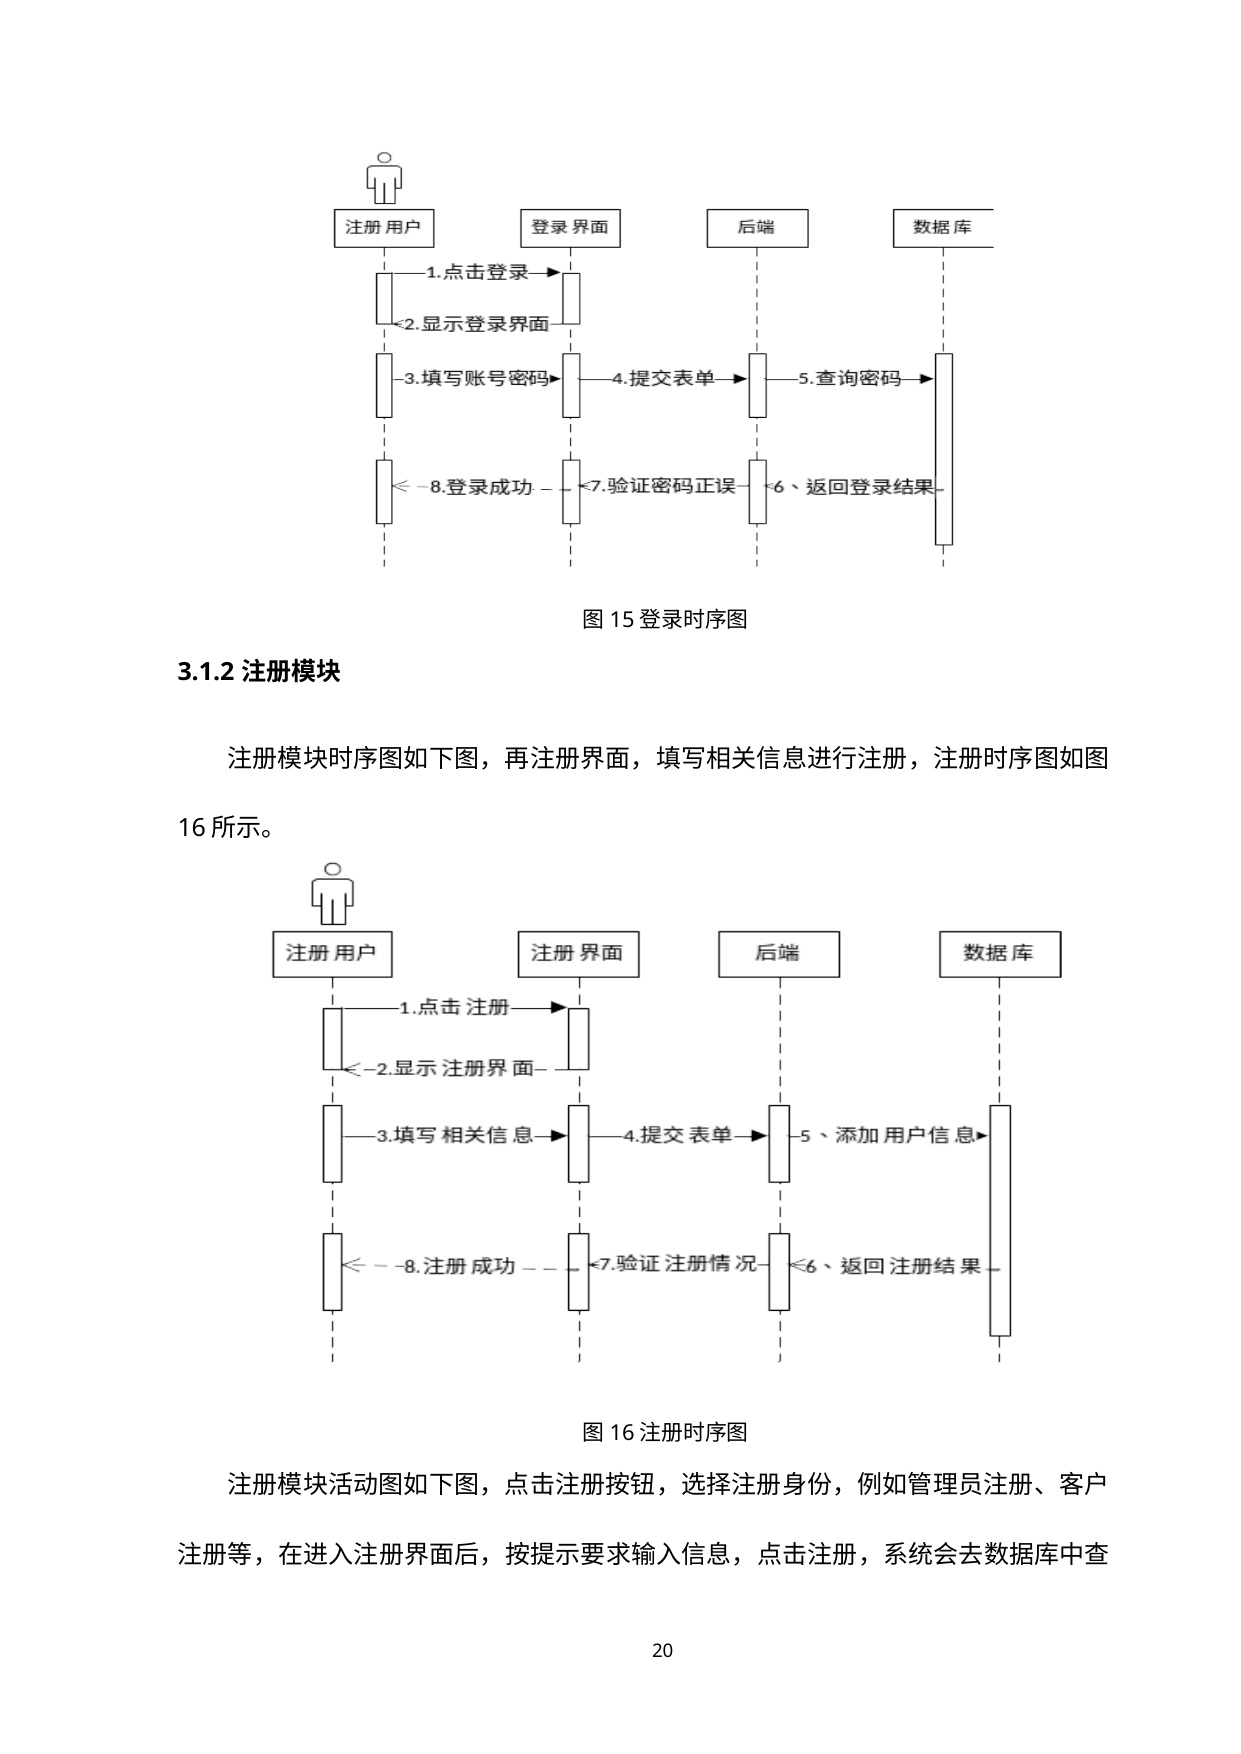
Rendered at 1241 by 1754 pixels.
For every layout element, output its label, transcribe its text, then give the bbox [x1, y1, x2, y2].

text 注册模块时序图如下图，再注册界面，填写相关信息进行注册，注册时序图如图16所示。 [177, 722, 1110, 861]
text 3.1.2 注册模块 [177, 635, 1110, 704]
text 图 16 注册时序图 [177, 1414, 1110, 1448]
text 图 15 登录时序图 [177, 600, 1110, 635]
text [177, 1448, 1110, 1587]
